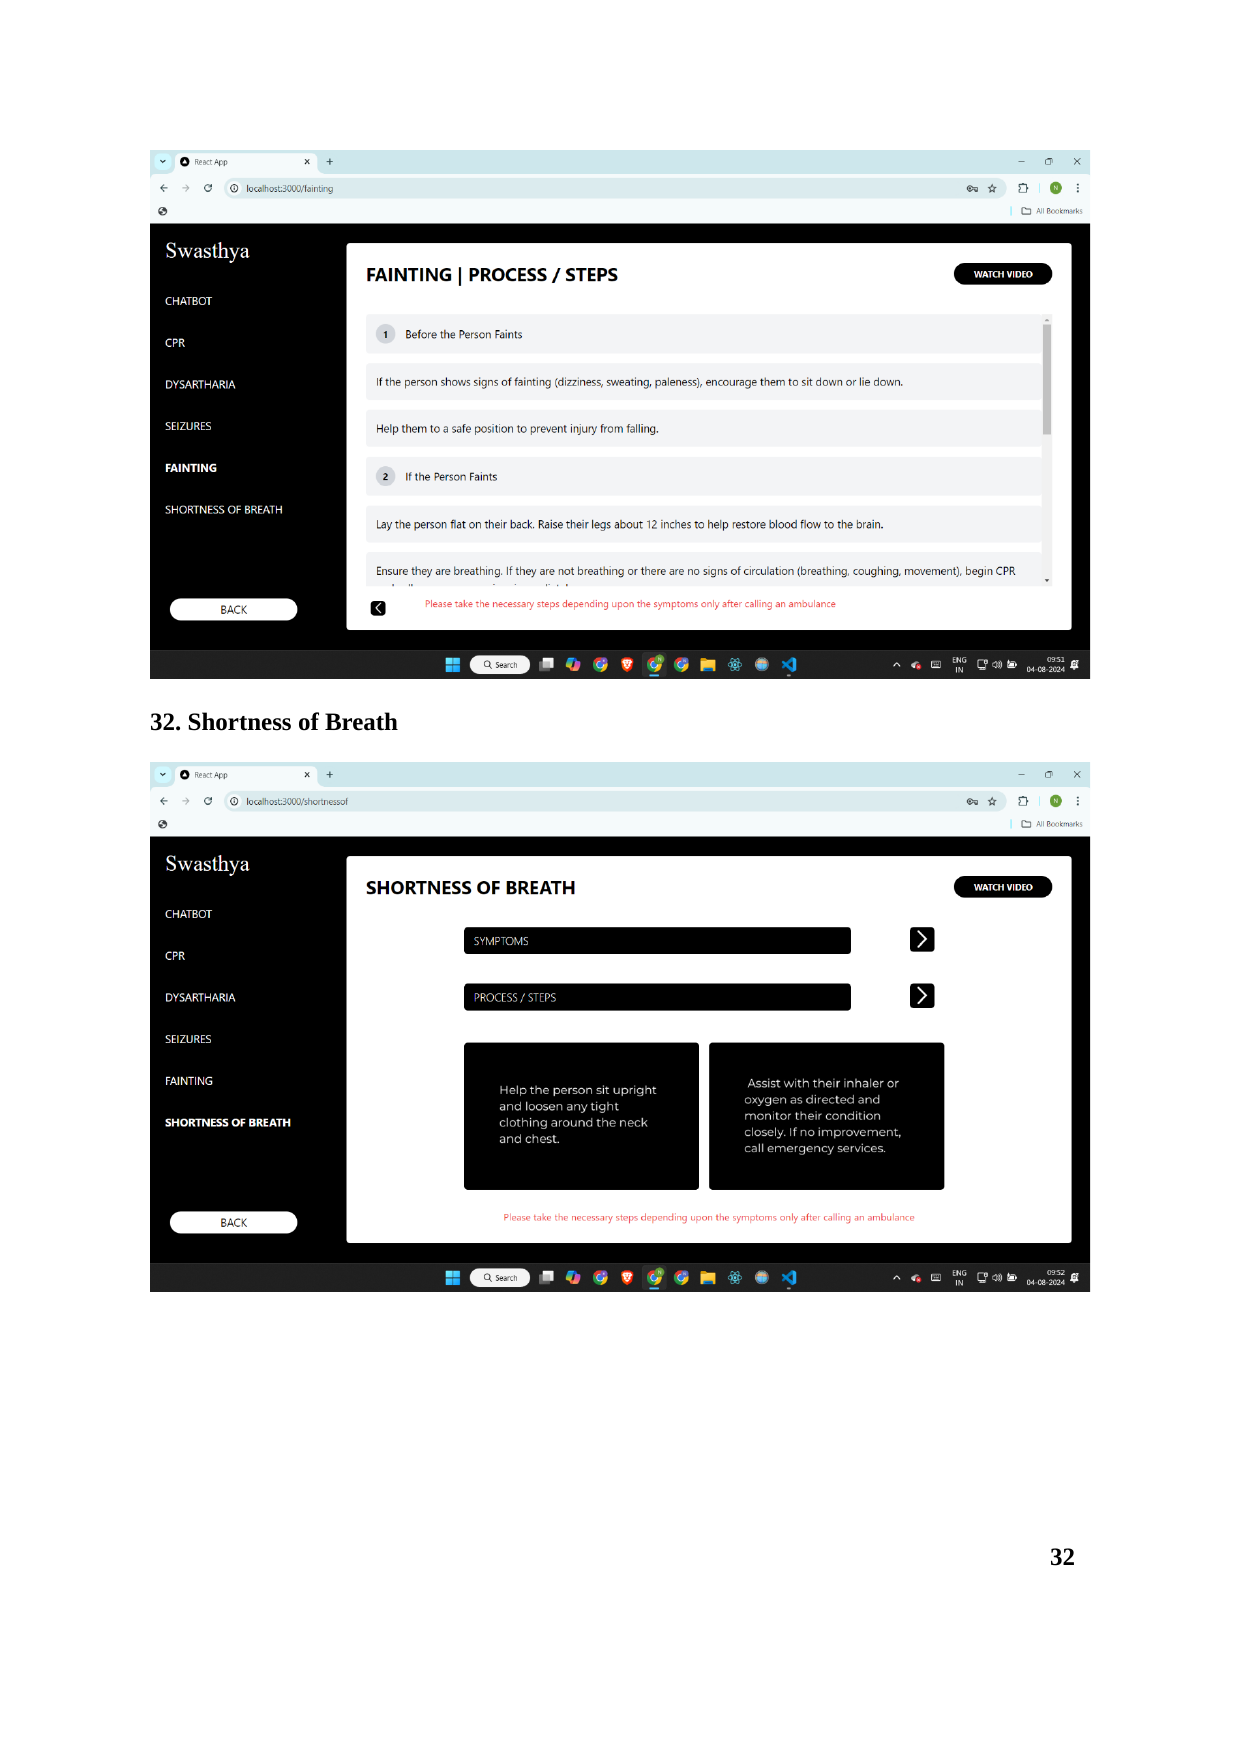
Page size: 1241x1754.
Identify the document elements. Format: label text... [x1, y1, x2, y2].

picture [150, 762, 1091, 1292]
text 32. Shortness of Breath [150, 707, 1090, 736]
picture [150, 150, 1091, 679]
text 32 [150, 1542, 1090, 1571]
